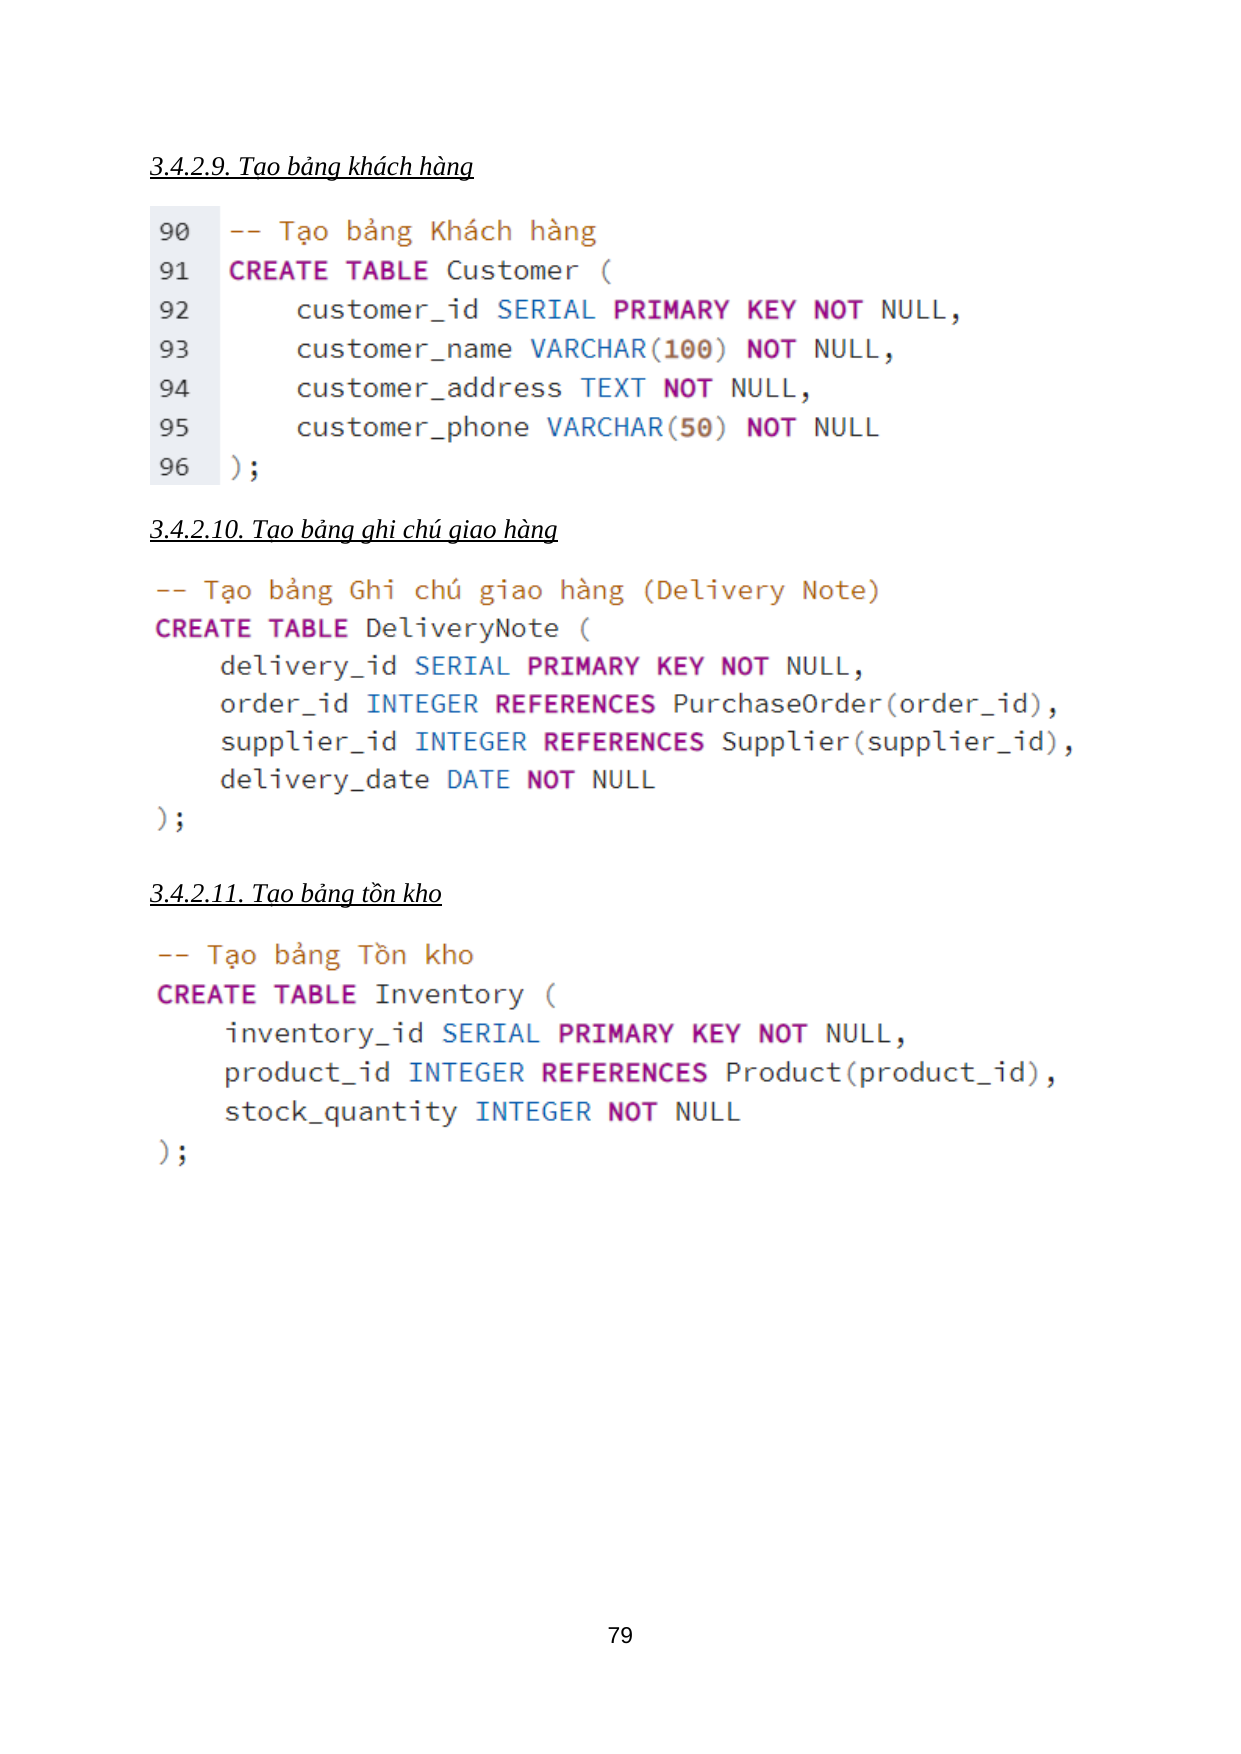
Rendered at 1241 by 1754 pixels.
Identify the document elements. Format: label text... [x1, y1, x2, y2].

picture [150, 206, 963, 485]
picture [150, 933, 1063, 1182]
subtitle 3.4.2.11. Tạo bảng tồn kho [150, 877, 1090, 908]
subtitle 3.4.2.10. Tạo bảng ghi chú giao hàng [150, 513, 1090, 544]
subtitle 3.4.2.9. Tạo bảng khách hàng [150, 150, 1090, 181]
picture [150, 569, 1091, 849]
